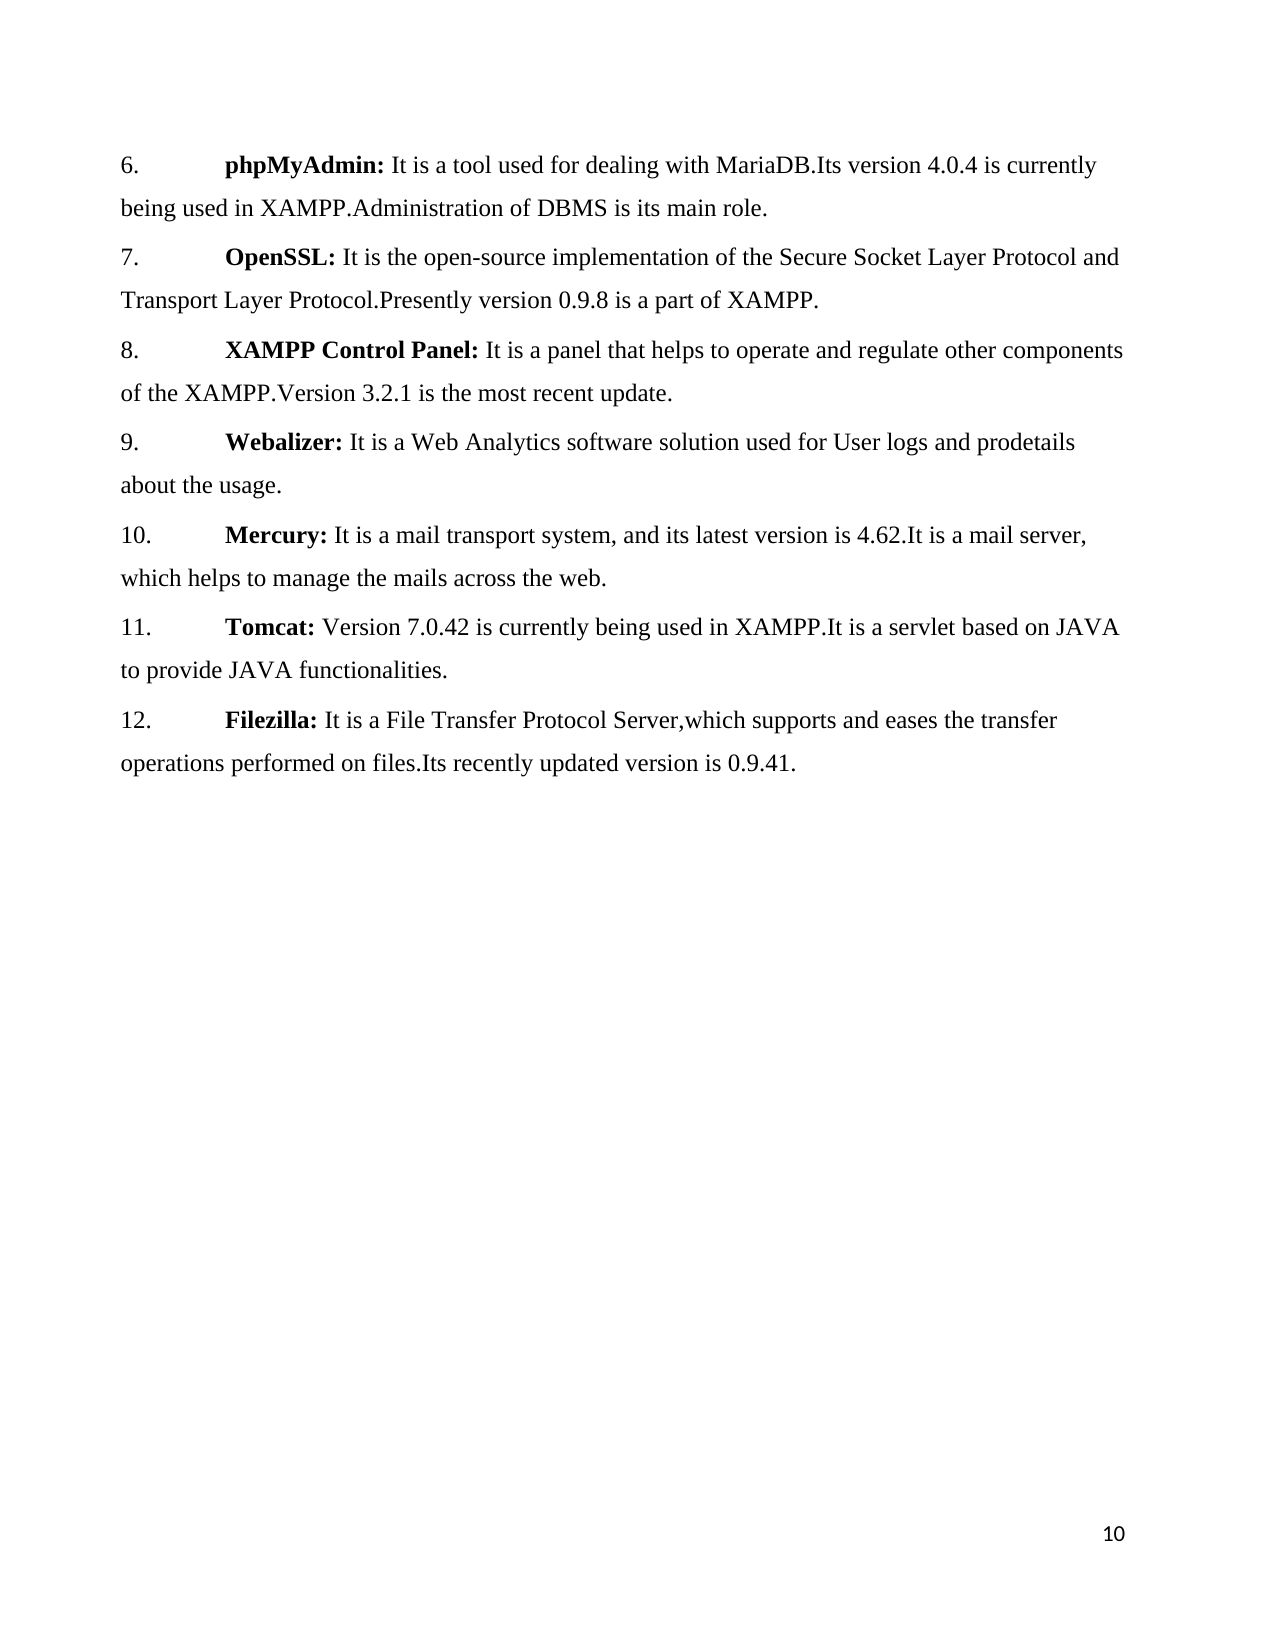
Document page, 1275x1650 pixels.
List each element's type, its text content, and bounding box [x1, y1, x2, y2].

list Mercury: It is a mail transport system, and its latest version is 4.62.It is a mail server, which helps to manage the mails across the web. [120, 520, 1125, 592]
list Filezilla: It is a File Transfer Protocol Server,which supports and eases the transfer operations performed on files.Its recently updated version is 0.9.41. [120, 705, 1125, 777]
list Tomcat: Version 7.0.42 is currently being used in XAMPP.It is a servlet based on JAVA to provide JAVA functionalities. [120, 612, 1125, 684]
list OpenSSL: It is the open-source implementation of the Secure Socket Layer Protocol and Transport Layer Protocol.Presently version 0.9.8 is a part of XAMPP. [120, 242, 1125, 314]
list Webalizer: It is a Web Analytics software solution used for User logs and prodetails about the usage. [120, 427, 1125, 499]
list XAMPP Control Panel: It is a panel that helps to operate and regulate other components of the XAMPP.Version 3.2.1 is the most recent update. [120, 335, 1125, 407]
list phpMyAdmin: It is a tool used for dealing with MariaDB.Its version 4.0.4 is currently being used in XAMPP.Administration of DBMS is its main role. [120, 150, 1125, 222]
